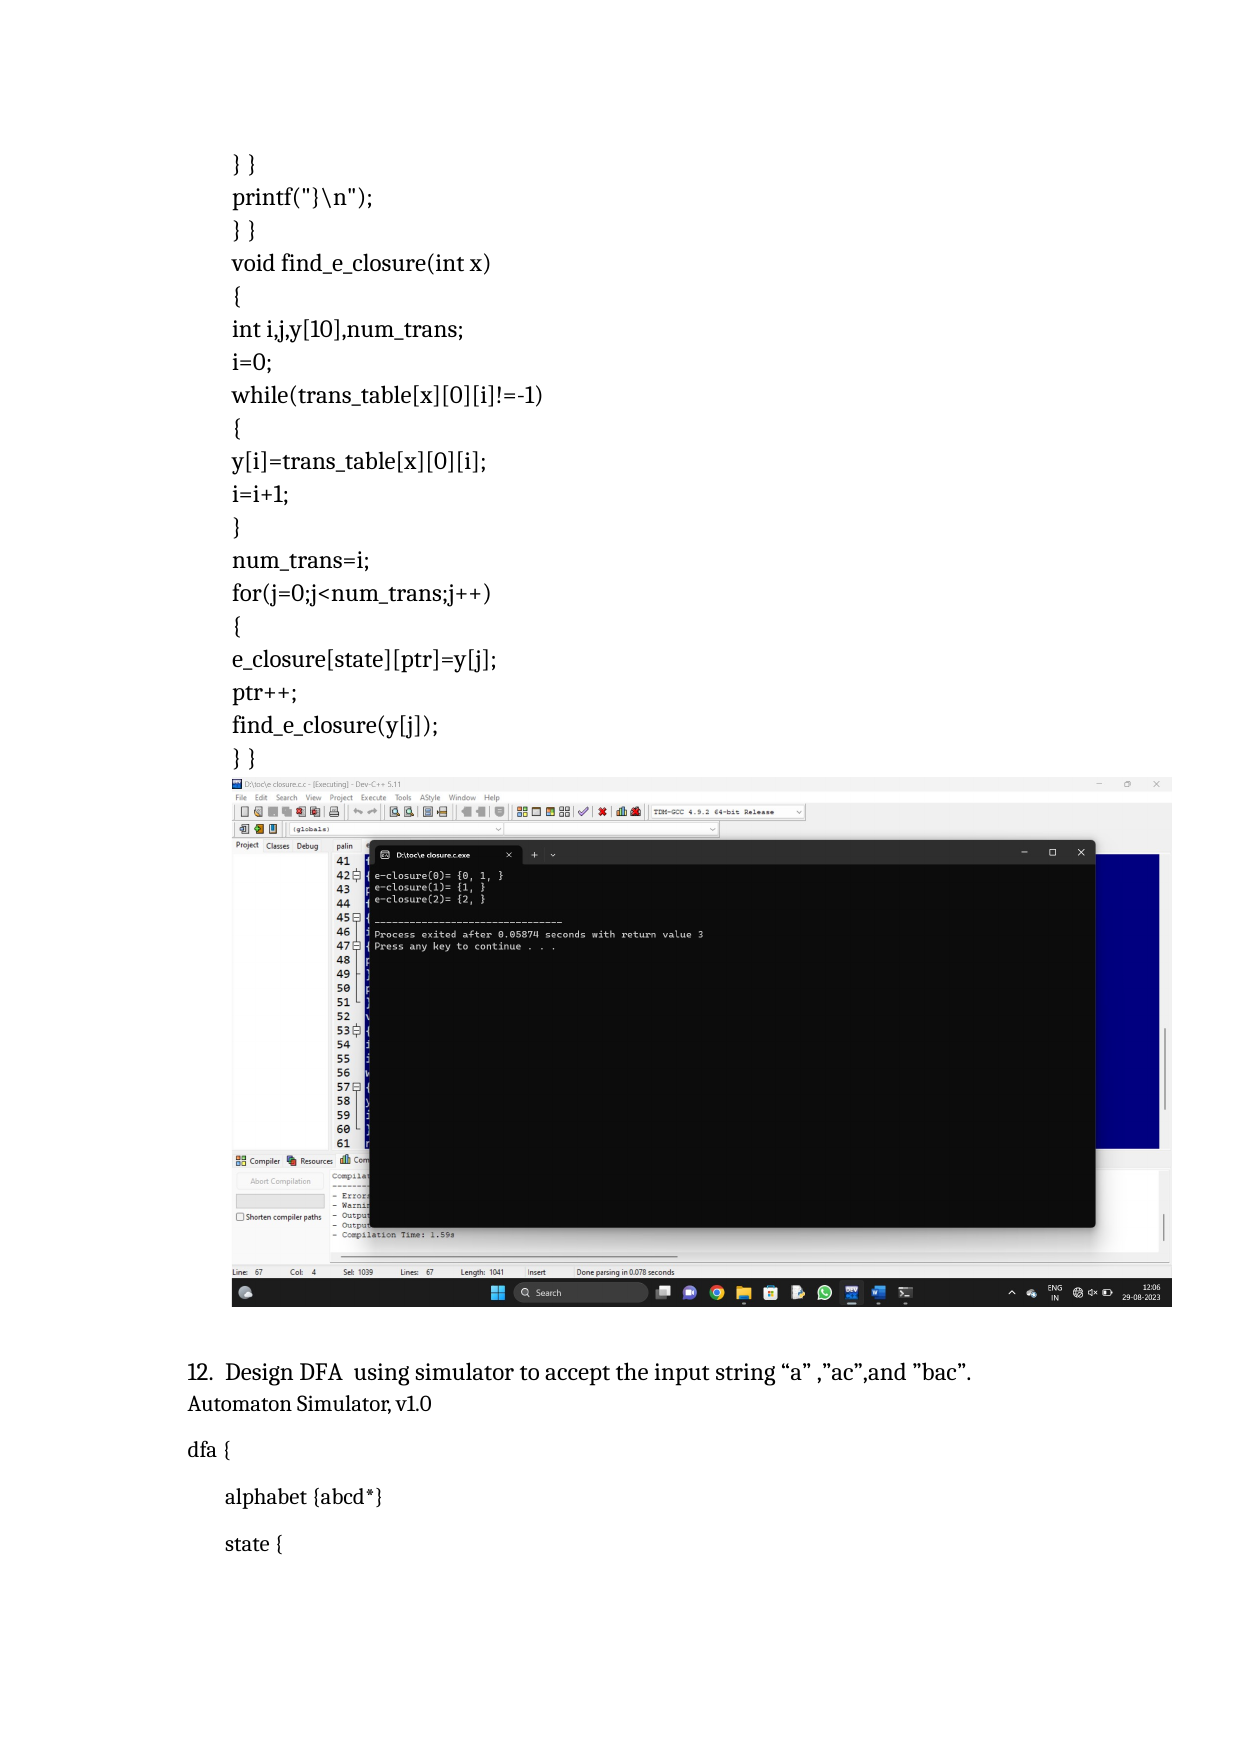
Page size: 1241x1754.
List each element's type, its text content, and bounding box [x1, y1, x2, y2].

list i=0; [232, 348, 1090, 377]
list } } [232, 216, 1090, 245]
list } } [232, 744, 1090, 773]
list { [232, 414, 1090, 443]
text alphabet {abcd*} [187, 1484, 1090, 1511]
text Automaton Simulator, v1.0 [187, 1390, 1090, 1417]
picture [231, 777, 1172, 1307]
list } } [232, 150, 1090, 179]
list printf("}\n"); [232, 183, 1090, 212]
list } [232, 513, 1090, 542]
text dfa { [187, 1437, 1090, 1464]
list int i,j,y[10],num_trans; [232, 315, 1090, 344]
list { [232, 282, 1090, 311]
list y[i]=trans_table[x][0][i]; [232, 447, 1090, 476]
list i=i+1; [232, 480, 1090, 509]
list find_e_closure(y[j]); [232, 711, 1090, 740]
list { [232, 612, 1090, 641]
list ptr++; [232, 678, 1090, 707]
list while(trans_table[x][0][i]!=-1) [232, 381, 1090, 410]
list void find_e_closure(int x) [232, 249, 1090, 278]
list e_closure[state][ptr]=y[j]; [232, 645, 1090, 674]
list Design DFA using simulator to accept the input string “a” ,”ac”,and ”bac”. [187, 1357, 1090, 1386]
text state { [187, 1531, 1090, 1557]
list for(j=0;j<num_trans;j++) [232, 579, 1090, 608]
list num_trans=i; [232, 546, 1090, 575]
